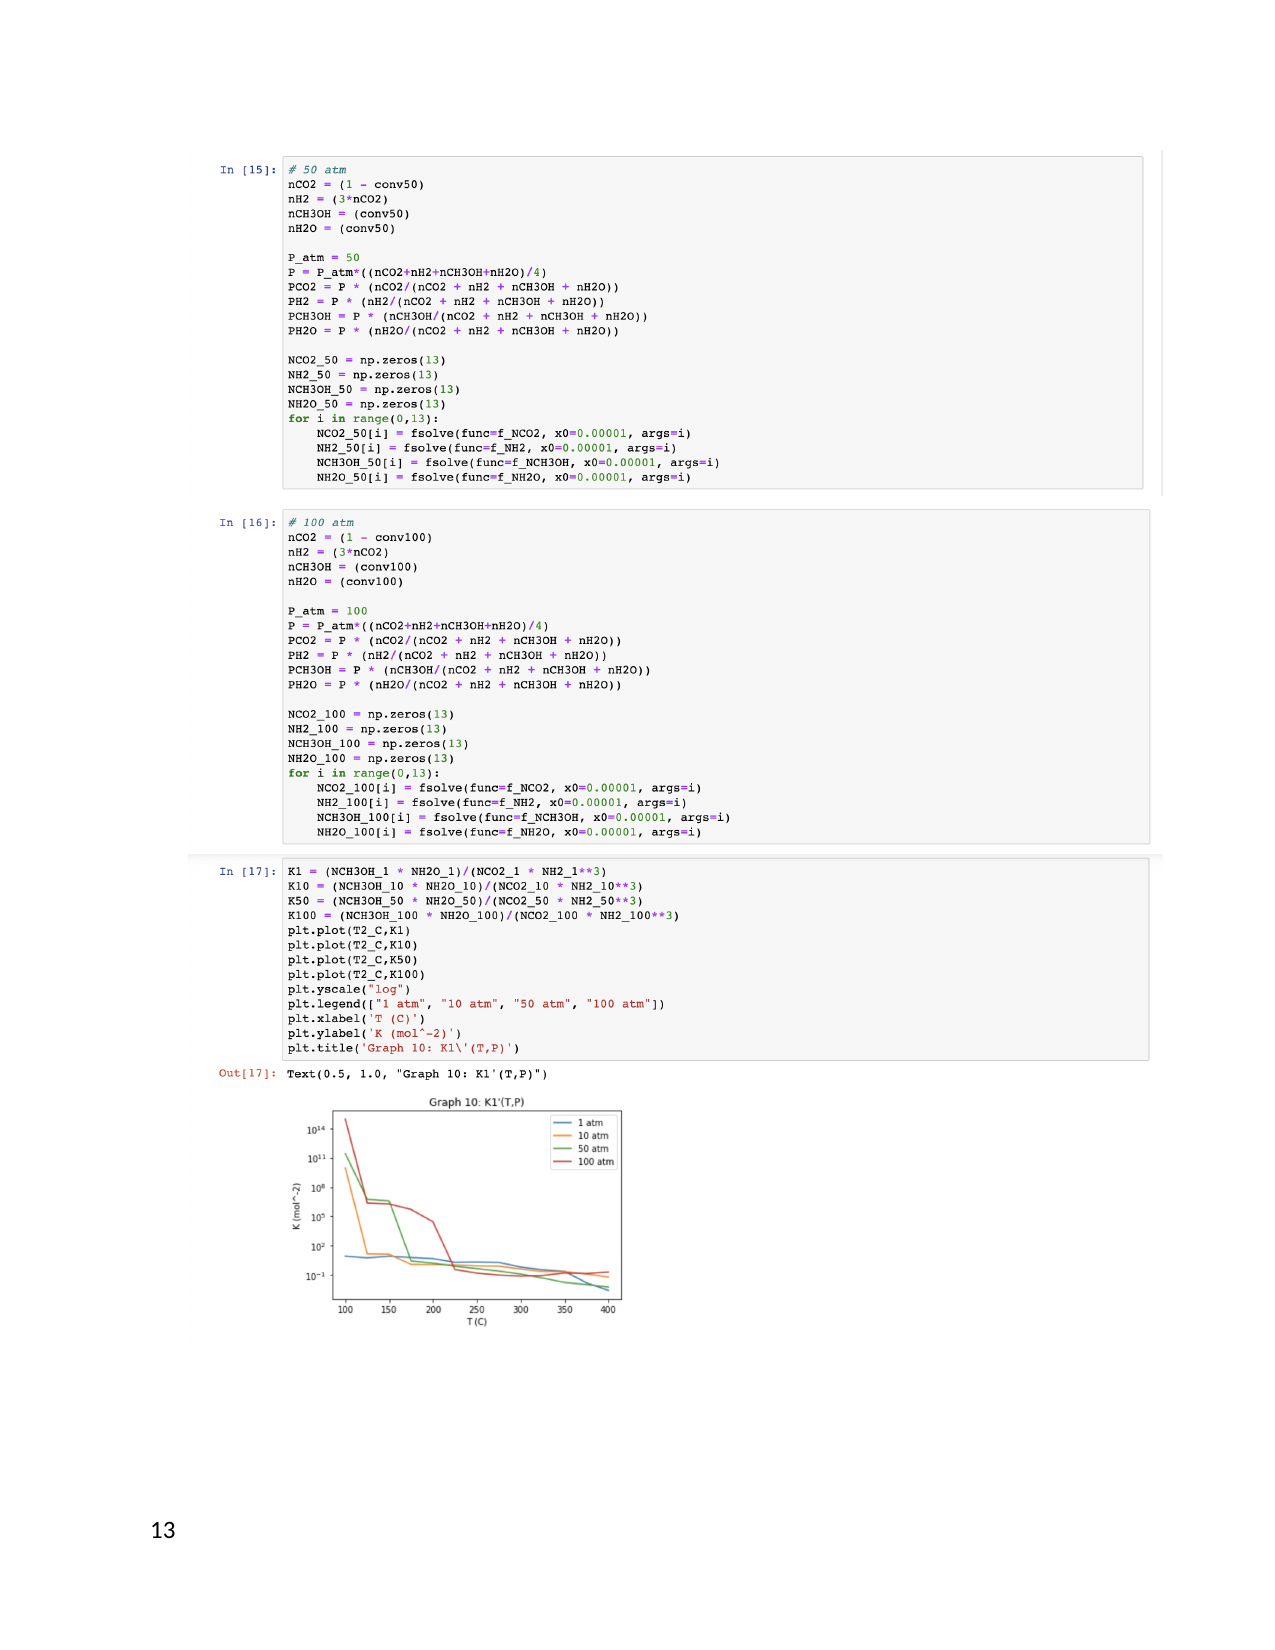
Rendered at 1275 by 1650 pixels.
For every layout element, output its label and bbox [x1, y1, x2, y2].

picture [187, 854, 1163, 1343]
picture [187, 500, 1163, 851]
picture [187, 150, 1163, 496]
